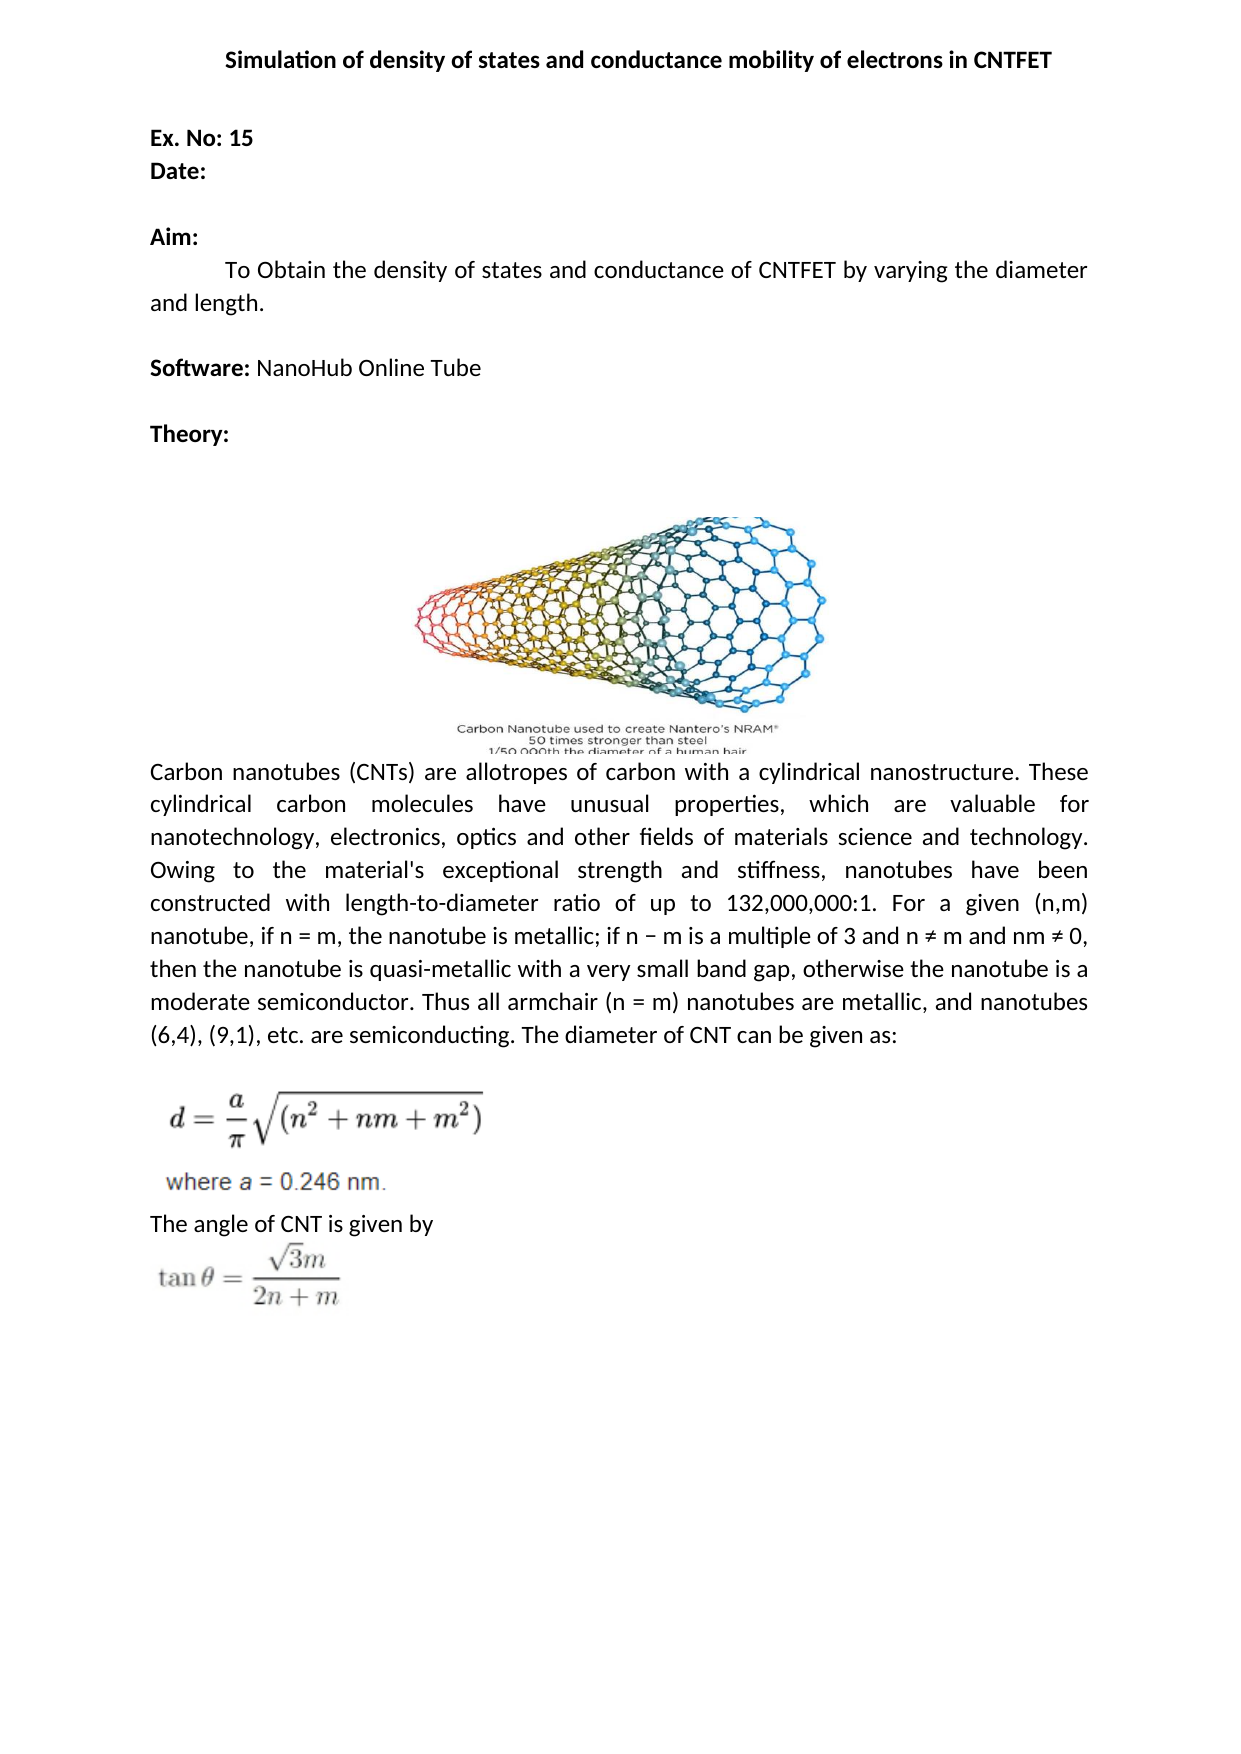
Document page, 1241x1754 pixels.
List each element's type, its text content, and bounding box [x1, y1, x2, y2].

text Theory: [150, 418, 1090, 449]
text Software: NanoHub Online Tube [150, 352, 1090, 383]
text Date: [150, 155, 1090, 186]
text Ex. No: 15 [150, 122, 1090, 153]
text Simulation of density of states and conductance mobility of electrons in CNTFET [225, 44, 1090, 75]
text Carbon nanotubes (CNTs) are allotropes of carbon with a cylindrical nanostructure. These cylindrical carbon molecules have unusual properties, which are valuable for nanotechnology, electronics, optics and other fields of materials science and technology. Owing to the material's exceptional strength and stiffness, nanotubes have been constructed with length-to-diameter ratio of up to 132,000,000:1. For a given (n,m) nanotube, if n = m, the nanotube is metallic; if n − m is a multiple of 3 and n ≠ m and nm ≠ 0, then the nanotube is quasi-metallic with a very small band gap, otherwise the nanotube is a moderate semiconductor. Thus all armchair (n = m) nanotubes are metallic, and nanotubes (6,4), (9,1), etc. are semiconducting. The diameter of CNT can be given as: [150, 756, 1090, 1049]
picture [150, 1240, 349, 1317]
picture [410, 517, 830, 754]
text The angle of CNT is given by [150, 1208, 1090, 1238]
picture [150, 1085, 484, 1206]
text Aim: [150, 221, 1090, 251]
text To Obtain the density of states and conductance of CNTFET by varying the diameter and length. [150, 254, 1090, 317]
